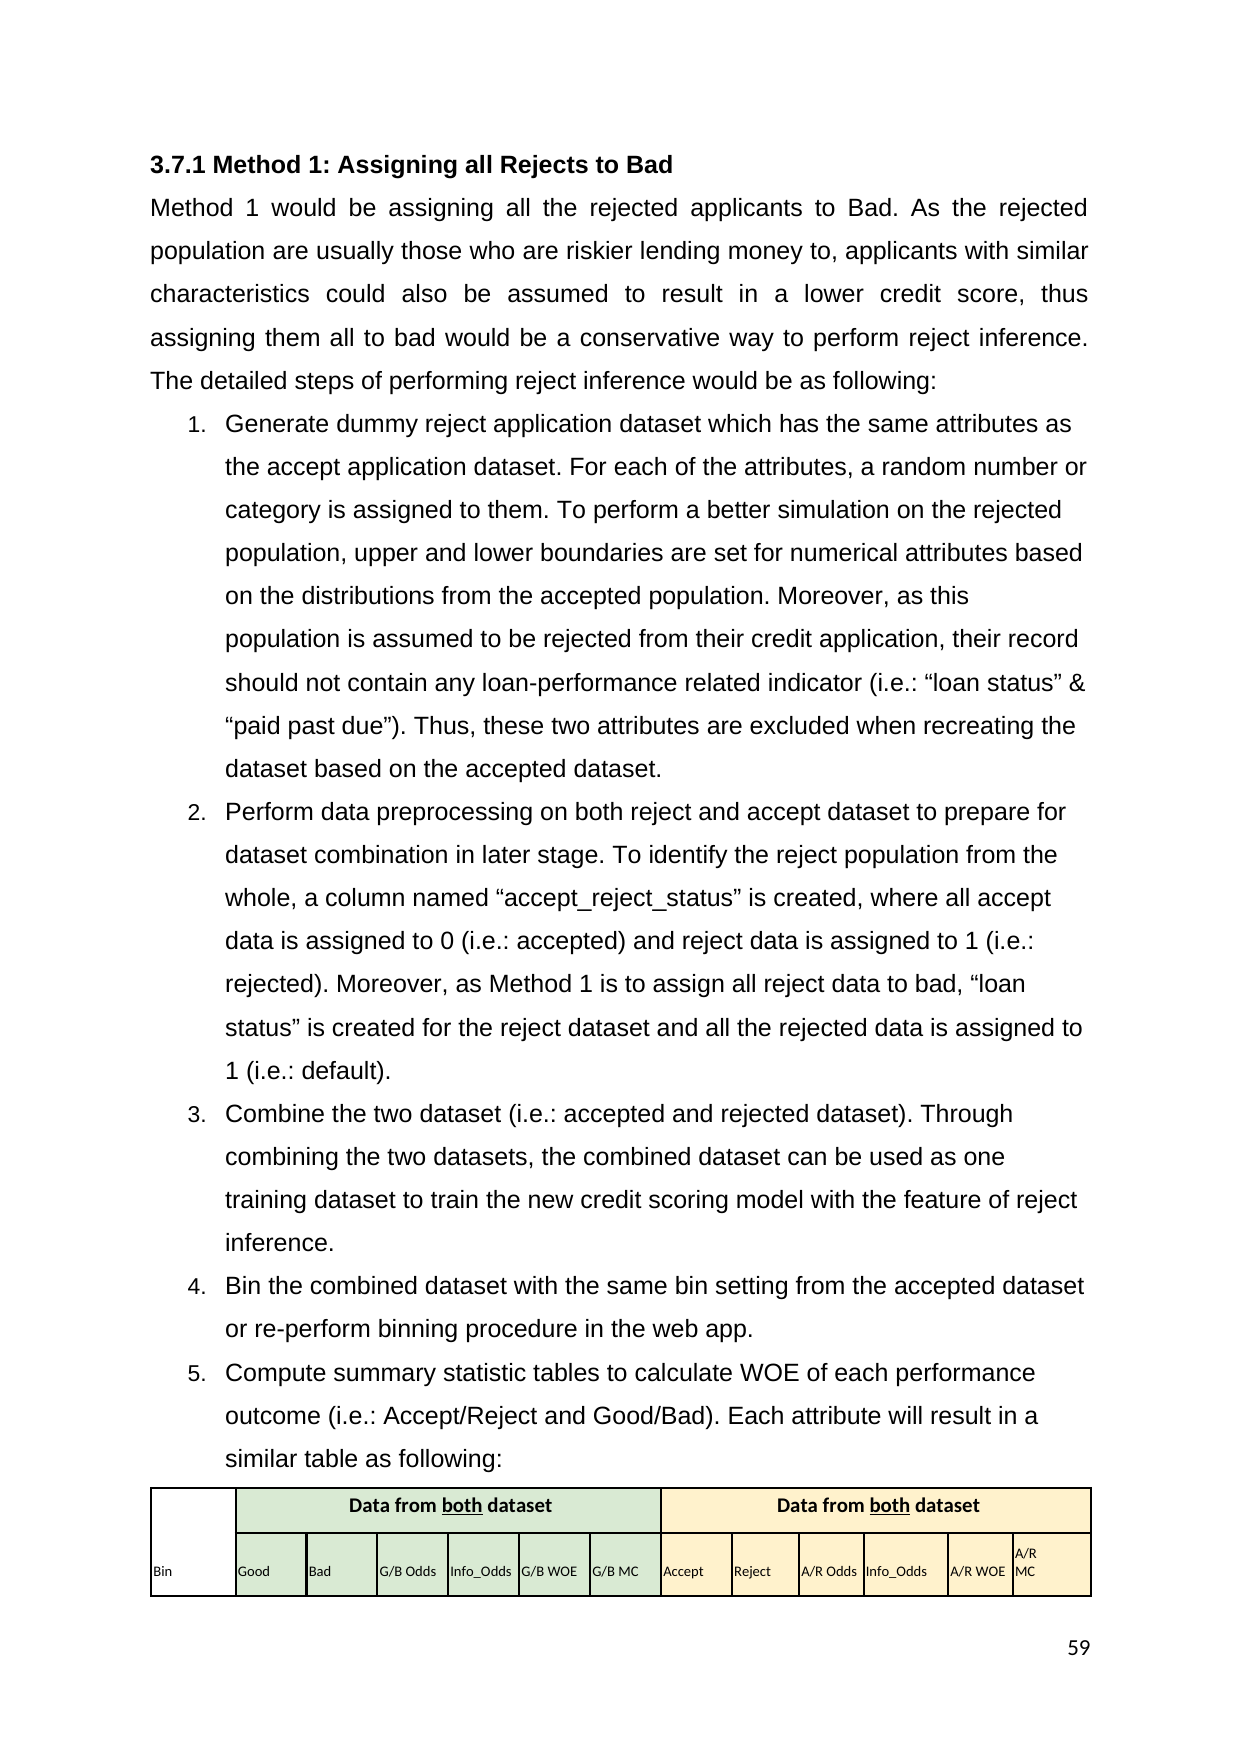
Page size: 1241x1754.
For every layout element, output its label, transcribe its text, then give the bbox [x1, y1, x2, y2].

list Generate dummy reject application dataset which has the same attributes as the accept application dataset. For each of the attributes, a random number or category is assigned to them. To perform a better simulation on the rejected population, upper and lower boundaries are set for numerical attributes based on the distributions from the accepted population. Moreover, as this population is assumed to be rejected from their credit application, their record should not contain any loan-performance related indicator (i.e.: “loan status” & “paid past due”). Thus, these two attributes are excluded when recreating the dataset based on the accepted dataset. [187, 409, 1090, 782]
table_header Data from both dataset [237, 1489, 660, 1532]
table_header Bin [152, 1489, 235, 1595]
table_header Data from both dataset [662, 1489, 1090, 1532]
table_cell Info_Odds [865, 1534, 947, 1595]
list Compute summary statistic tables to calculate WOE of each performance outcome (i.e.: Accept/Reject and Good/Bad). Each attribute will result in a similar table as following: [187, 1357, 1090, 1472]
table_cell Good [237, 1534, 305, 1595]
table_cell A/R Odds [800, 1534, 863, 1595]
table_cell Bad [308, 1534, 376, 1595]
table_cell G/B Odds [378, 1534, 447, 1595]
table_cell Info_Odds [449, 1534, 518, 1595]
text Method 1 would be assigning all the rejected applicants to Bad. As the rejected population are usually those who are riskier lending money to, applicants with similar characteristics could also be assumed to result in a lower credit score, thus assigning them all to bad would be a conservative way to perform reject inference. The detailed steps of performing reject inference would be as following: [150, 193, 1090, 394]
table_cell Accept [662, 1534, 731, 1595]
table_cell A/R WOE [949, 1534, 1012, 1595]
table_cell Reject [733, 1534, 798, 1595]
list Perform data preprocessing on both reject and accept dataset to prepare for dataset combination in later stage. To identify the reject population from the whole, a column named “accept_reject_status” is created, where all accept data is assigned to 0 (i.e.: accepted) and reject data is assigned to 1 (i.e.: rejected). Moreover, as Method 1 is to assign all reject data to bad, “loan status” is created for the reject dataset and all the rejected data is assigned to 1 (i.e.: default). [187, 797, 1090, 1084]
list Bin the combined dataset with the same bin setting from the accepted dataset or re-perform binning procedure in the web app. [187, 1271, 1090, 1343]
table_cell G/B MC [591, 1534, 660, 1595]
table_cell G/B WOE [520, 1534, 589, 1595]
list Combine the two dataset (i.e.: accepted and rejected dataset). Through combining the two datasets, the combined dataset can be used as one training dataset to train the new credit scoring model with the feature of reject inference. [187, 1099, 1090, 1257]
table_cell A/R MC [1014, 1534, 1090, 1595]
text 3.7.1 Method 1: Assigning all Rejects to Bad [150, 150, 1090, 179]
